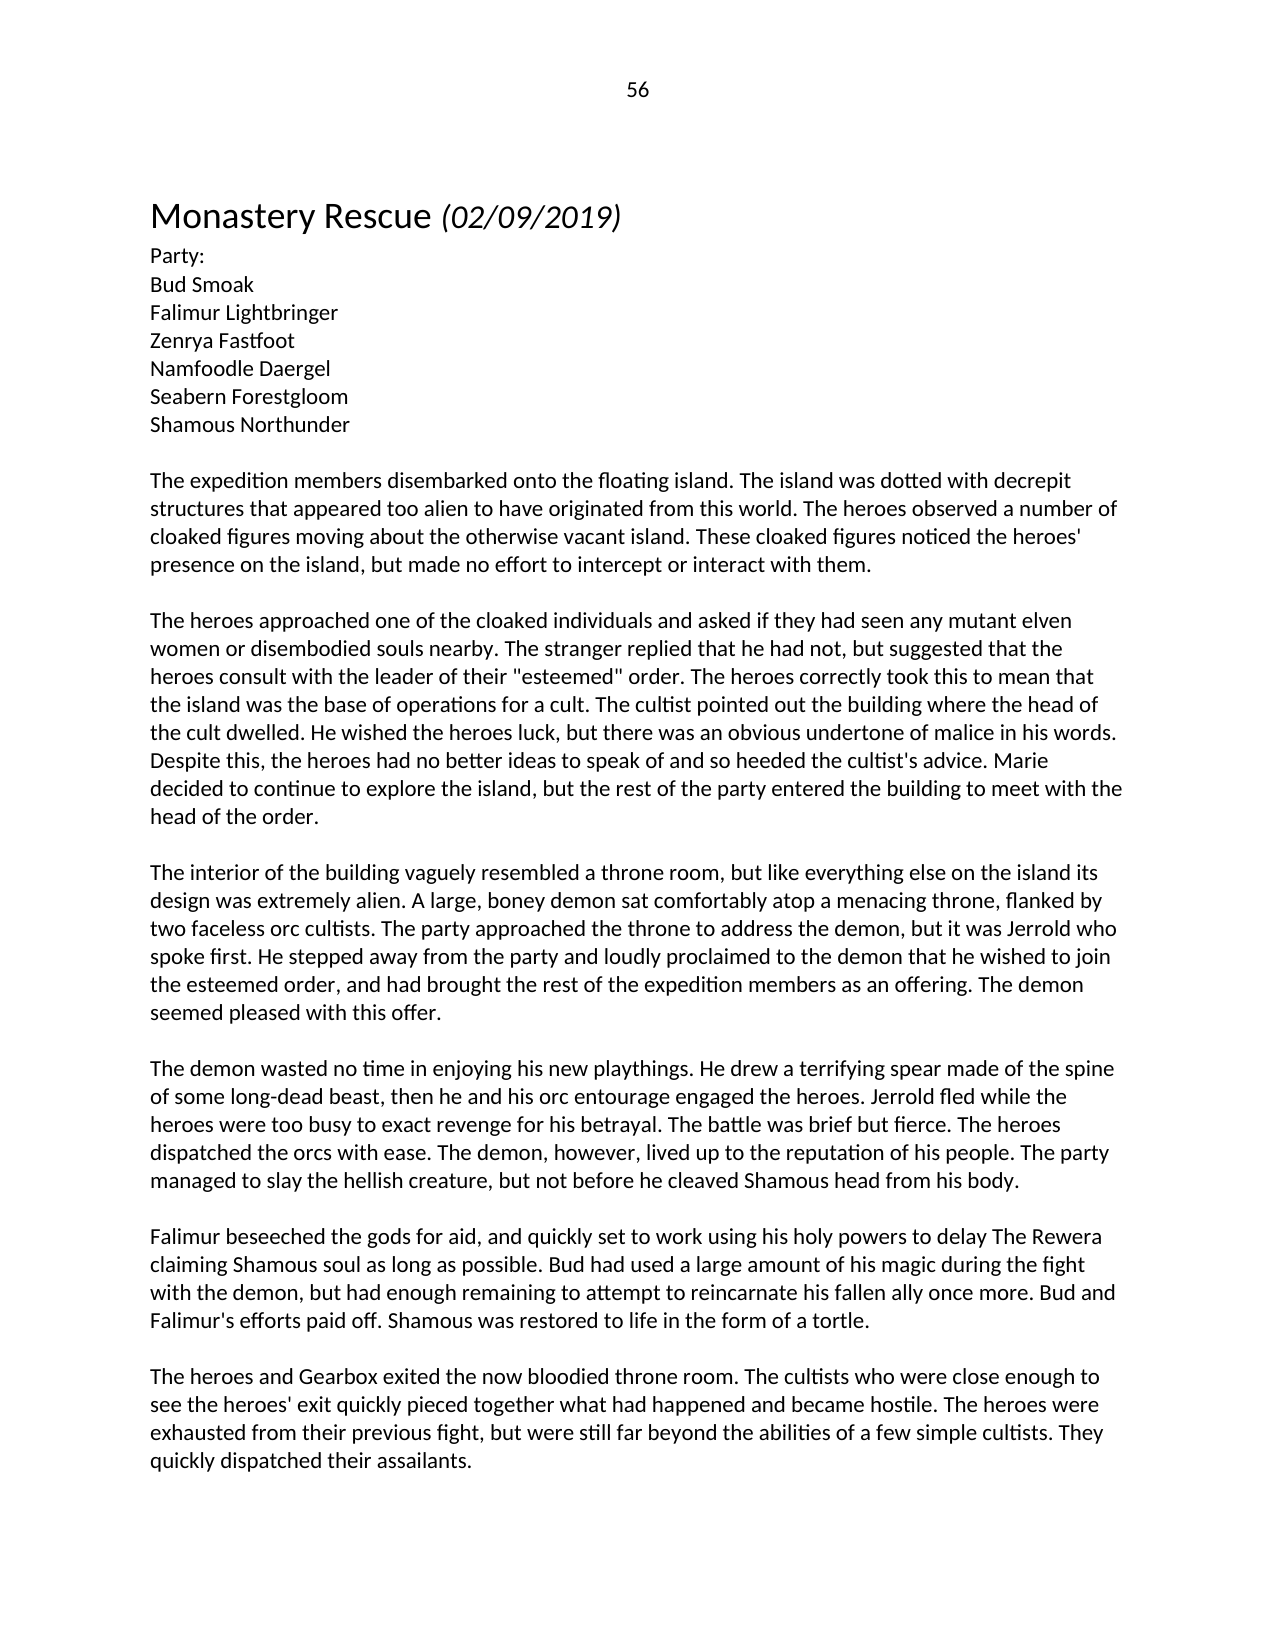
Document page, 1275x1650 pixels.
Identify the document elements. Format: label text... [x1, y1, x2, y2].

text Bud Smoak [150, 270, 1125, 298]
text The interior of the building vaguely resembled a throne room, but like everything else on the island its design was extremely alien. A large, boney demon sat comfortably atop a menacing throne, flanked by two faceless orc cultists. The party approached the throne to address the demon, but it was Jerrold who spoke first. He stepped away from the party and loudly proclaimed to the demon that he wished to join the esteemed order, and had brought the rest of the expedition members as an offering. The demon seemed pleased with this offer. [150, 858, 1125, 1026]
subtitle Monastery Rescue (02/09/2019) [150, 192, 1125, 237]
text The demon wasted no time in enjoying his new playthings. He drew a terrifying spear made of the spine of some long-dead beast, then he and his orc entourage engaged the heroes. Jerrold fled while the heroes were too busy to exact revenge for his betrayal. The battle was brief but fierce. The heroes dispatched the orcs with ease. The demon, however, lived up to the reputation of his people. The party managed to slay the hellish creature, but not before he cleaved Shamous head from his body. [150, 1054, 1125, 1194]
text Party: [150, 242, 1125, 270]
text Falimur beseeched the gods for aid, and quickly set to work using his holy powers to delay The Rewera claiming Shamous soul as long as possible. Bud had used a large amount of his magic during the fight with the demon, but had enough remaining to attempt to reincarnate his fallen ally once more. Bud and Falimur's efforts paid off. Shamous was restored to life in the form of a tortle. [150, 1222, 1125, 1334]
text Zenrya Fastfoot [150, 326, 1125, 354]
text Seabern Forestgloom [150, 382, 1125, 410]
text The heroes approached one of the cloaked individuals and asked if they had seen any mutant elven women or disembodied souls nearby. The stranger replied that he had not, but suggested that the heroes consult with the leader of their "esteemed" order. The heroes correctly took this to mean that the island was the base of operations for a cult. The cultist pointed out the building where the head of the cult dwelled. He wished the heroes luck, but there was an obvious undertone of malice in his words. Despite this, the heroes had no better ideas to speak of and so heeded the cultist's advice. Marie decided to continue to explore the island, but the rest of the party entered the building to meet with the head of the order. [150, 606, 1125, 830]
text Namfoodle Daergel [150, 354, 1125, 382]
text The heroes and Gearbox exited the now bloodied throne room. The cultists who were close enough to see the heroes' exit quickly pieced together what had happened and became hostile. The heroes were exhausted from their previous fight, but were still far beyond the abilities of a few simple cultists. They quickly dispatched their assailants. [150, 1362, 1125, 1474]
text The expedition members disembarked onto the floating island. The island was dotted with decrepit structures that appeared too alien to have originated from this world. The heroes observed a number of cloaked figures moving about the otherwise vacant island. These cloaked figures noticed the heroes' presence on the island, but made no effort to intercept or interact with them. [150, 466, 1125, 578]
text Shamous Northunder [150, 410, 1125, 438]
text Falimur Lightbringer [150, 298, 1125, 326]
